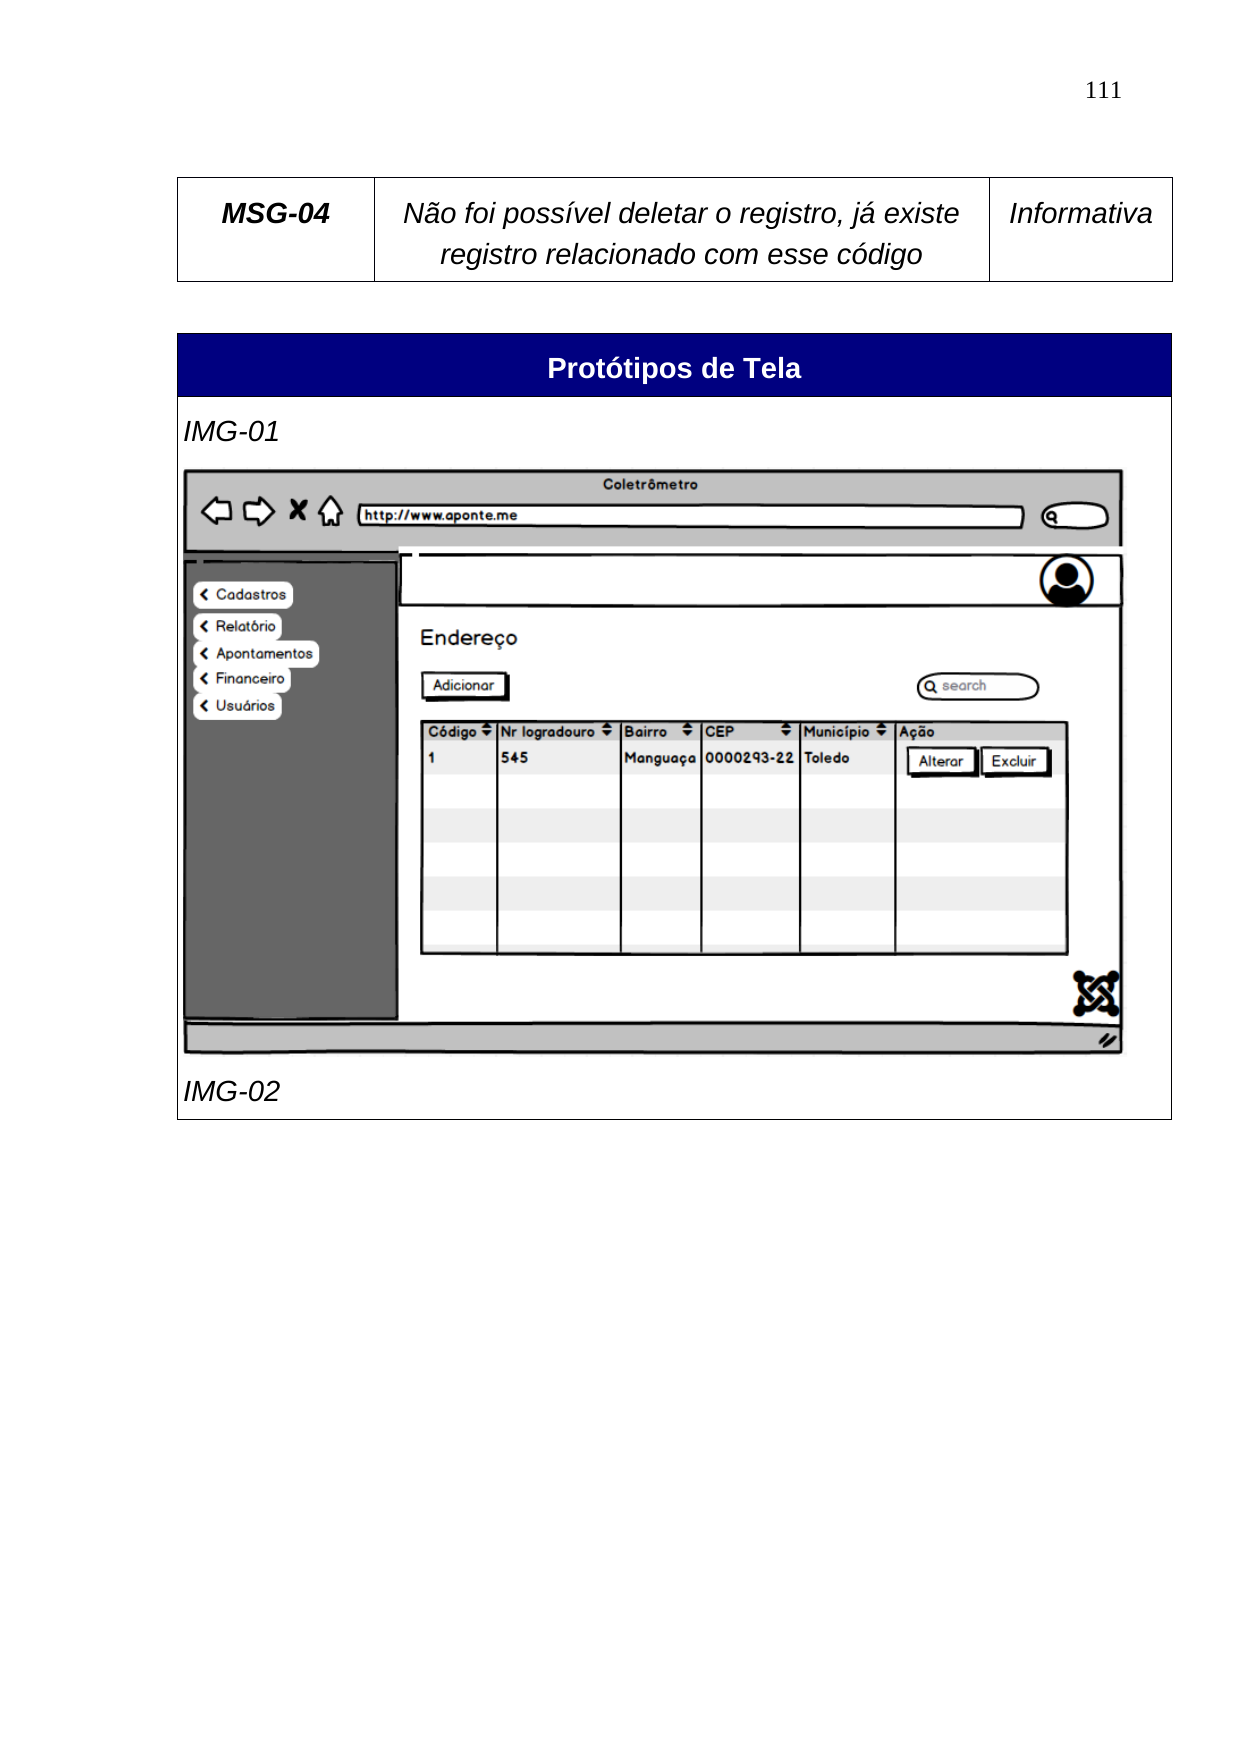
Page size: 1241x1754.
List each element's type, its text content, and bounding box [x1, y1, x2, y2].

table_header Protótipos de Tela [178, 334, 1171, 396]
picture [182, 467, 1128, 1057]
table_cell IMG-01 IMG-02 [178, 397, 1171, 1119]
table_cell Não foi possível deletar o registro, já existe registro relacionado com esse código [375, 178, 989, 281]
table_cell MSG-04 [178, 178, 374, 281]
table_cell Informativa [990, 178, 1172, 281]
